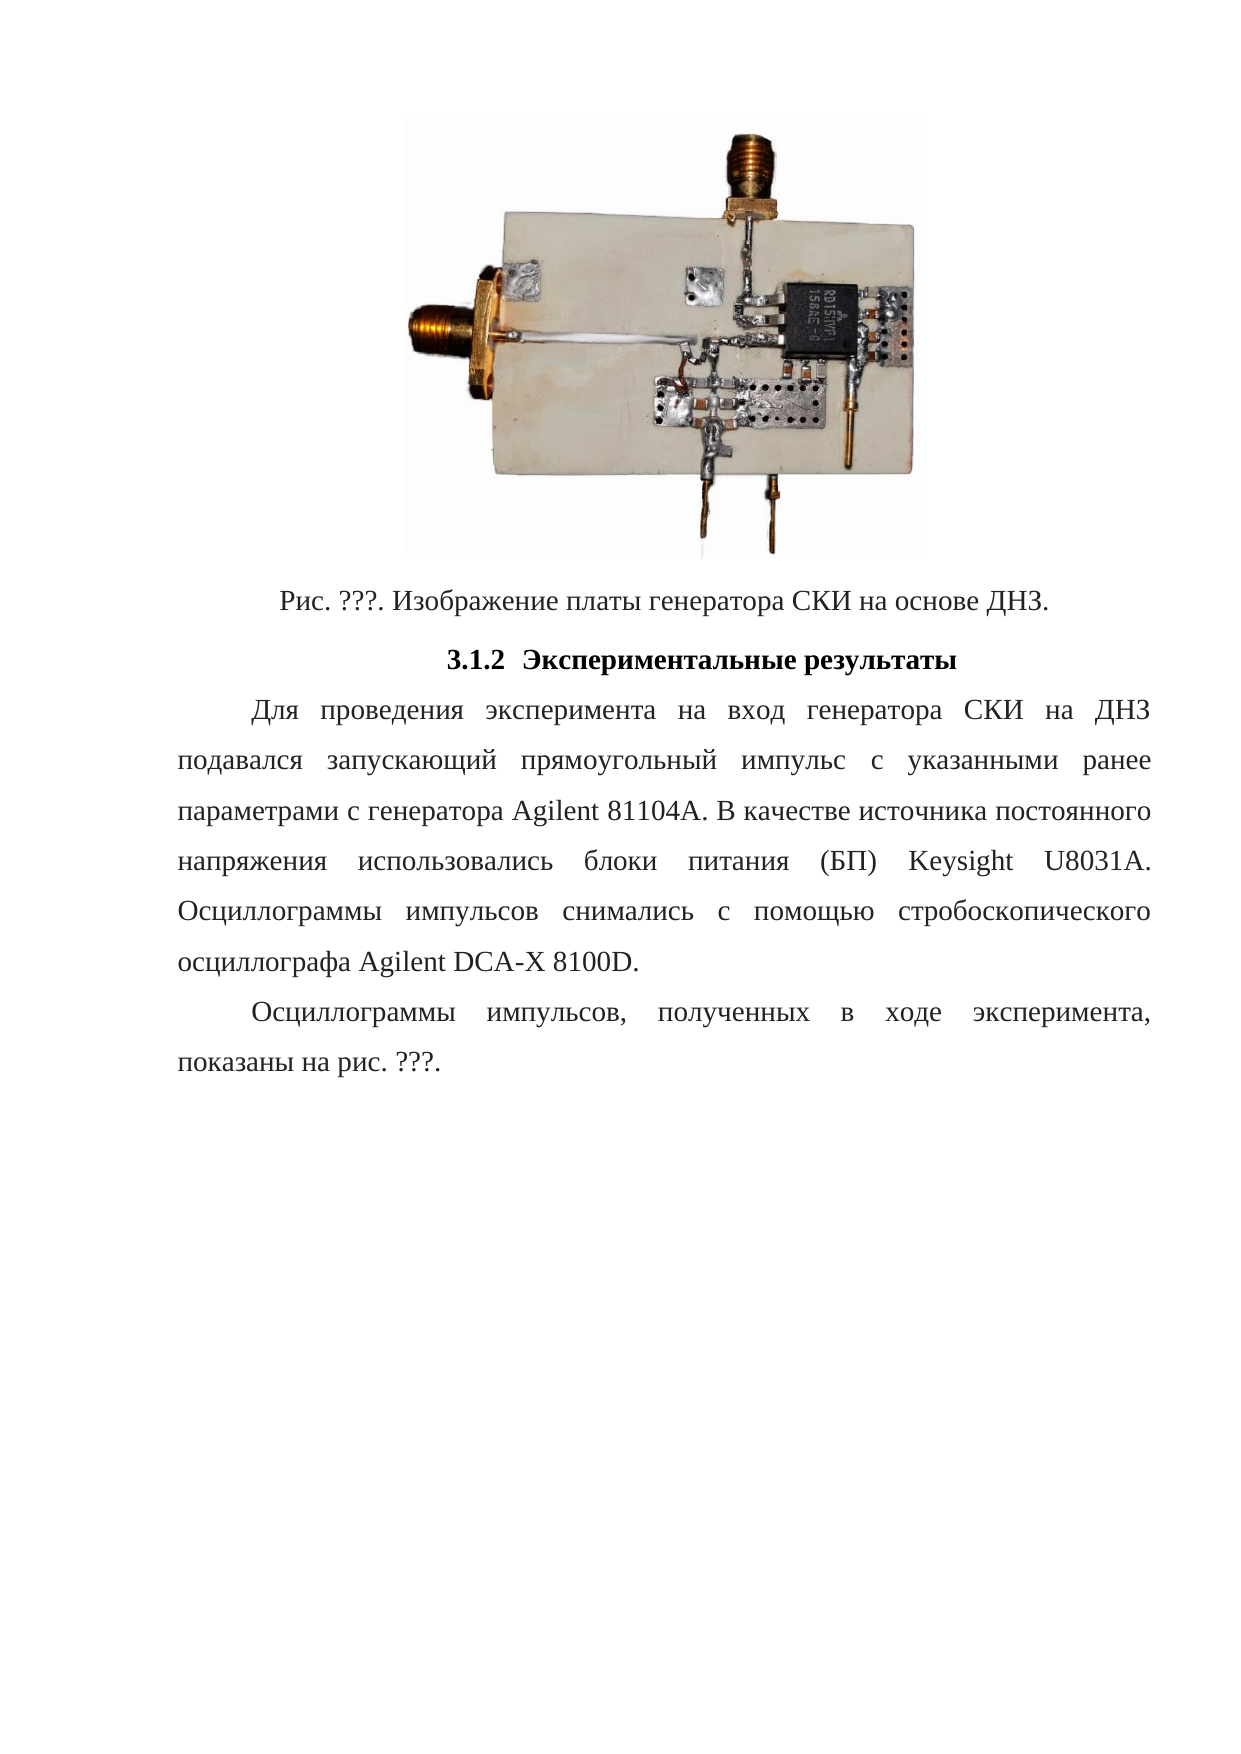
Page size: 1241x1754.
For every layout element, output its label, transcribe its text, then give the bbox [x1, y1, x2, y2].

text Осциллограммы импульсов, полученных в ходе эксперимента, показаны на рис. ???. [177, 994, 1152, 1078]
text Для проведения эксперимента на вход генератора СКИ на ДНЗ подавался запускающий прямоугольный импульс c указанными ранее параметрами с генератора Agilent 81104A. В качестве источника постоянного напряжения использовались блоки питания (БП) Keysight U8031A. Осциллограммы импульсов снимались с помощью стробоскопического осциллографа Agilent DCA-X 8100D. [177, 692, 1152, 977]
subtitle Экспериментальные результаты [252, 642, 1152, 675]
text Рис. ???. Изображение платы генератора СКИ на основе ДНЗ. [177, 583, 1152, 617]
picture [402, 118, 927, 559]
